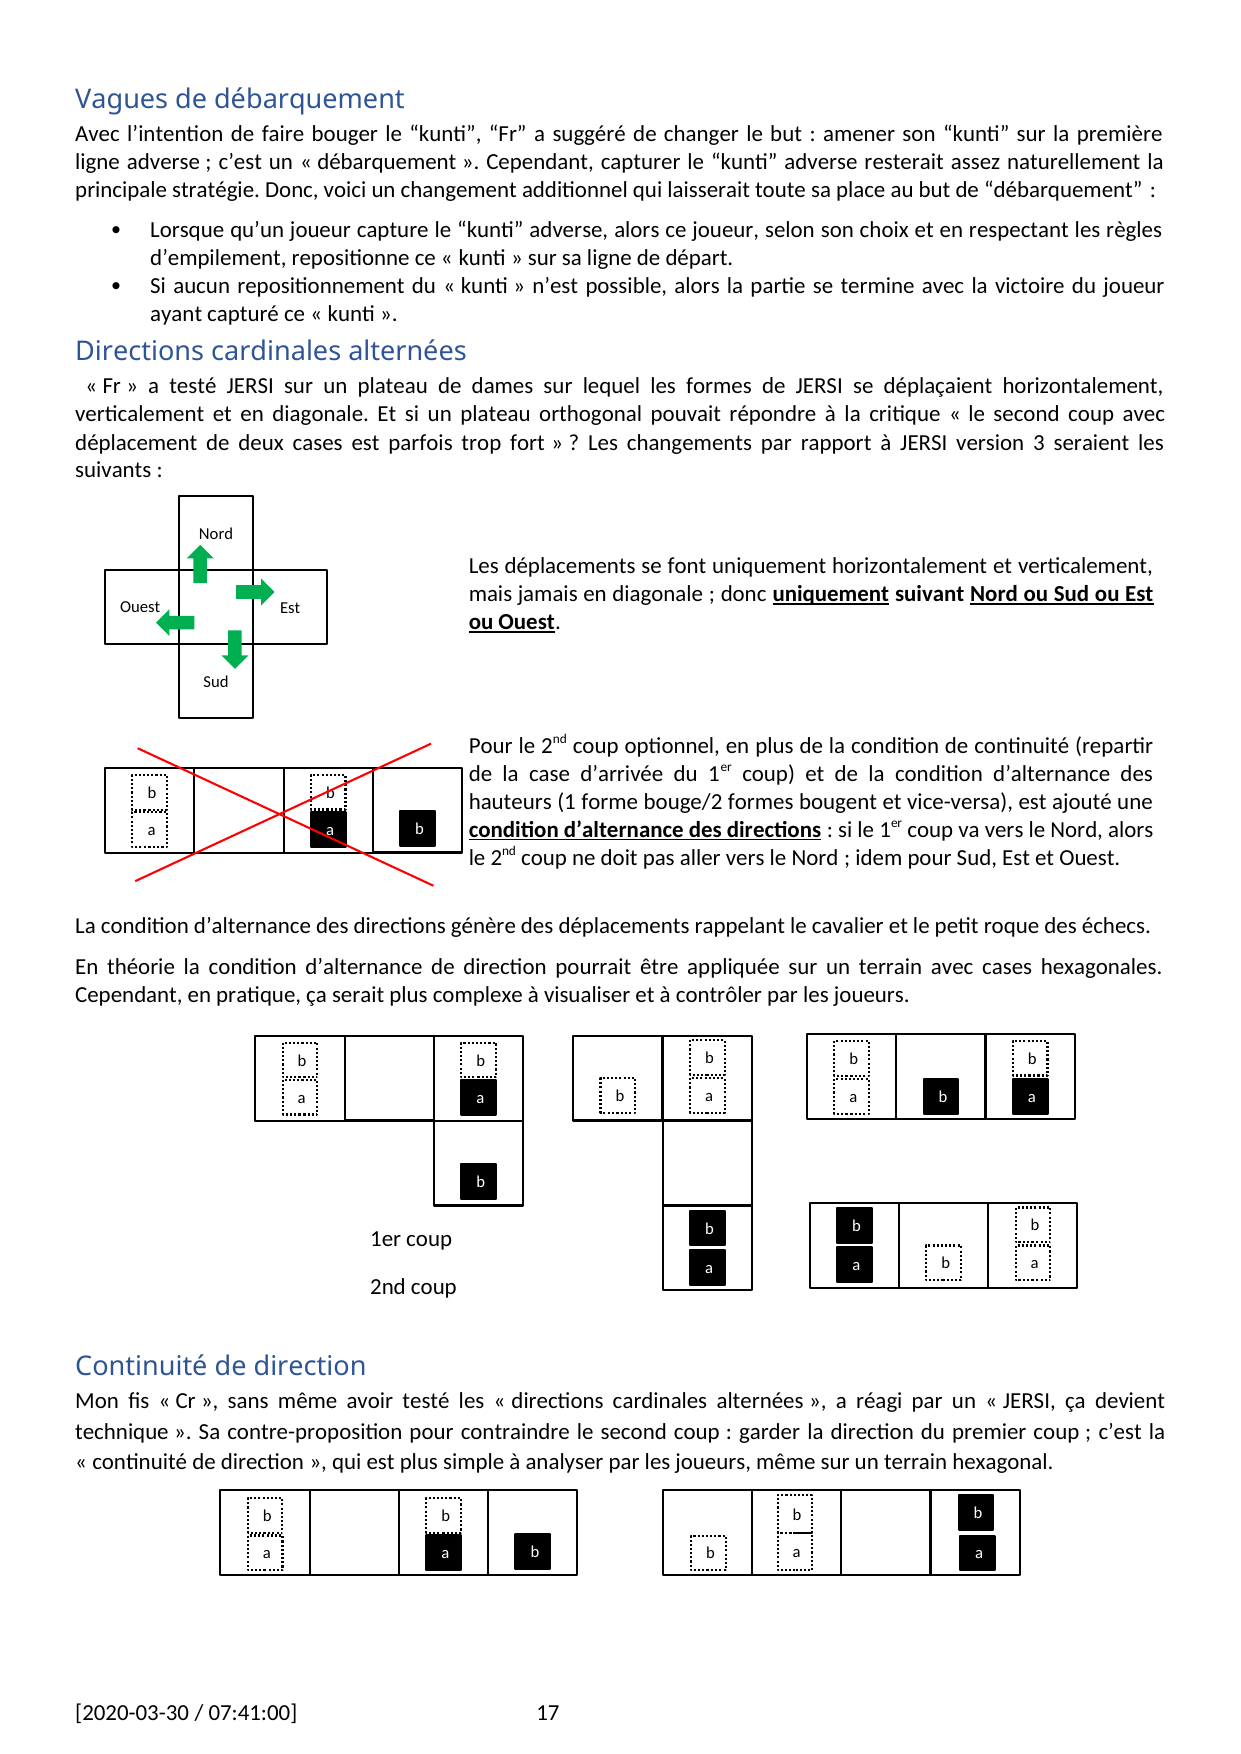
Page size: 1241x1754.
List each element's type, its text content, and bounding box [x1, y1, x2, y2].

subtitle Vagues de débarquement [75, 79, 1165, 116]
list Si aucun repositionnement du « kunti » n’est possible, alors la partie se termine avec la victoire du joueur ayant capturé ce « kunti ». [112, 272, 1165, 328]
table_header Les déplacements se font uniquement horizontalement et verticalement, mais jamais en diagonale ; donc uniquement suivant Nord ou Sud ou Est ou Ouest. [457, 496, 1165, 731]
list Lorsque qu’un joueur capture le “kunti” adverse, alors ce joueur, selon son choix et en respectant les règles d’empilement, repositionne ce « kunti » sur sa ligne de départ. [112, 216, 1165, 272]
table_header [75, 496, 457, 731]
subtitle Continuité de direction [75, 1347, 1165, 1384]
text « Fr » a testé JERSI sur un plateau de dames sur lequel les formes de JERSI se déplaçaient horizontalement, verticalement et en diagonale. Et si un plateau orthogonal pouvait répondre à la critique « le second coup avec déplacement de deux cases est parfois trop fort » ? Les changements par rapport à JERSI version 3 seraient les suivants : [75, 372, 1165, 484]
text En théorie la condition d’alternance de direction pourrait être appliquée sur un terrain avec cases hexagonales. Cependant, en pratique, ça serait plus complexe à visualiser et à contrôler par les joueurs. [75, 952, 1165, 1008]
table_cell [75, 731, 457, 911]
text Avec l’intention de faire bouger le “kunti”, “Fr” a suggéré de changer le but : amener son “kunti” sur la première ligne adverse ; c’est un « débarquement ». Cependant, capturer le “kunti” adverse resterait assez naturellement la principale stratégie. Donc, voici un changement additionnel qui laisserait toute sa place au but de “débarquement” : [75, 119, 1165, 203]
text Mon fis « Cr », sans même avoir testé les « directions cardinales alternées », a réagi par un « JERSI, ça devient technique ». Sa contre-proposition pour contraindre le second coup : garder la direction du premier coup ; c’est la « continuité de direction », qui est plus simple à analyser par les joueurs, même sur un terrain hexagonal. [75, 1387, 1165, 1475]
table_cell Pour le 2nd coup optionnel, en plus de la condition de continuité (repartir de la case d’arrivée du 1er coup) et de la condition d’alternance des hauteurs (1 forme bouge/2 formes bougent et vice-versa), est ajouté une condition d’alternance des directions : si le 1er coup va vers le Nord, alors le 2nd coup ne doit pas aller vers le Nord ; idem pour Sud, Est et Ouest. [457, 731, 1165, 911]
subtitle Directions cardinales alternées [75, 332, 1165, 369]
text La condition d’alternance des directions génère des déplacements rappelant le cavalier et le petit roque des échecs. [75, 911, 1165, 939]
